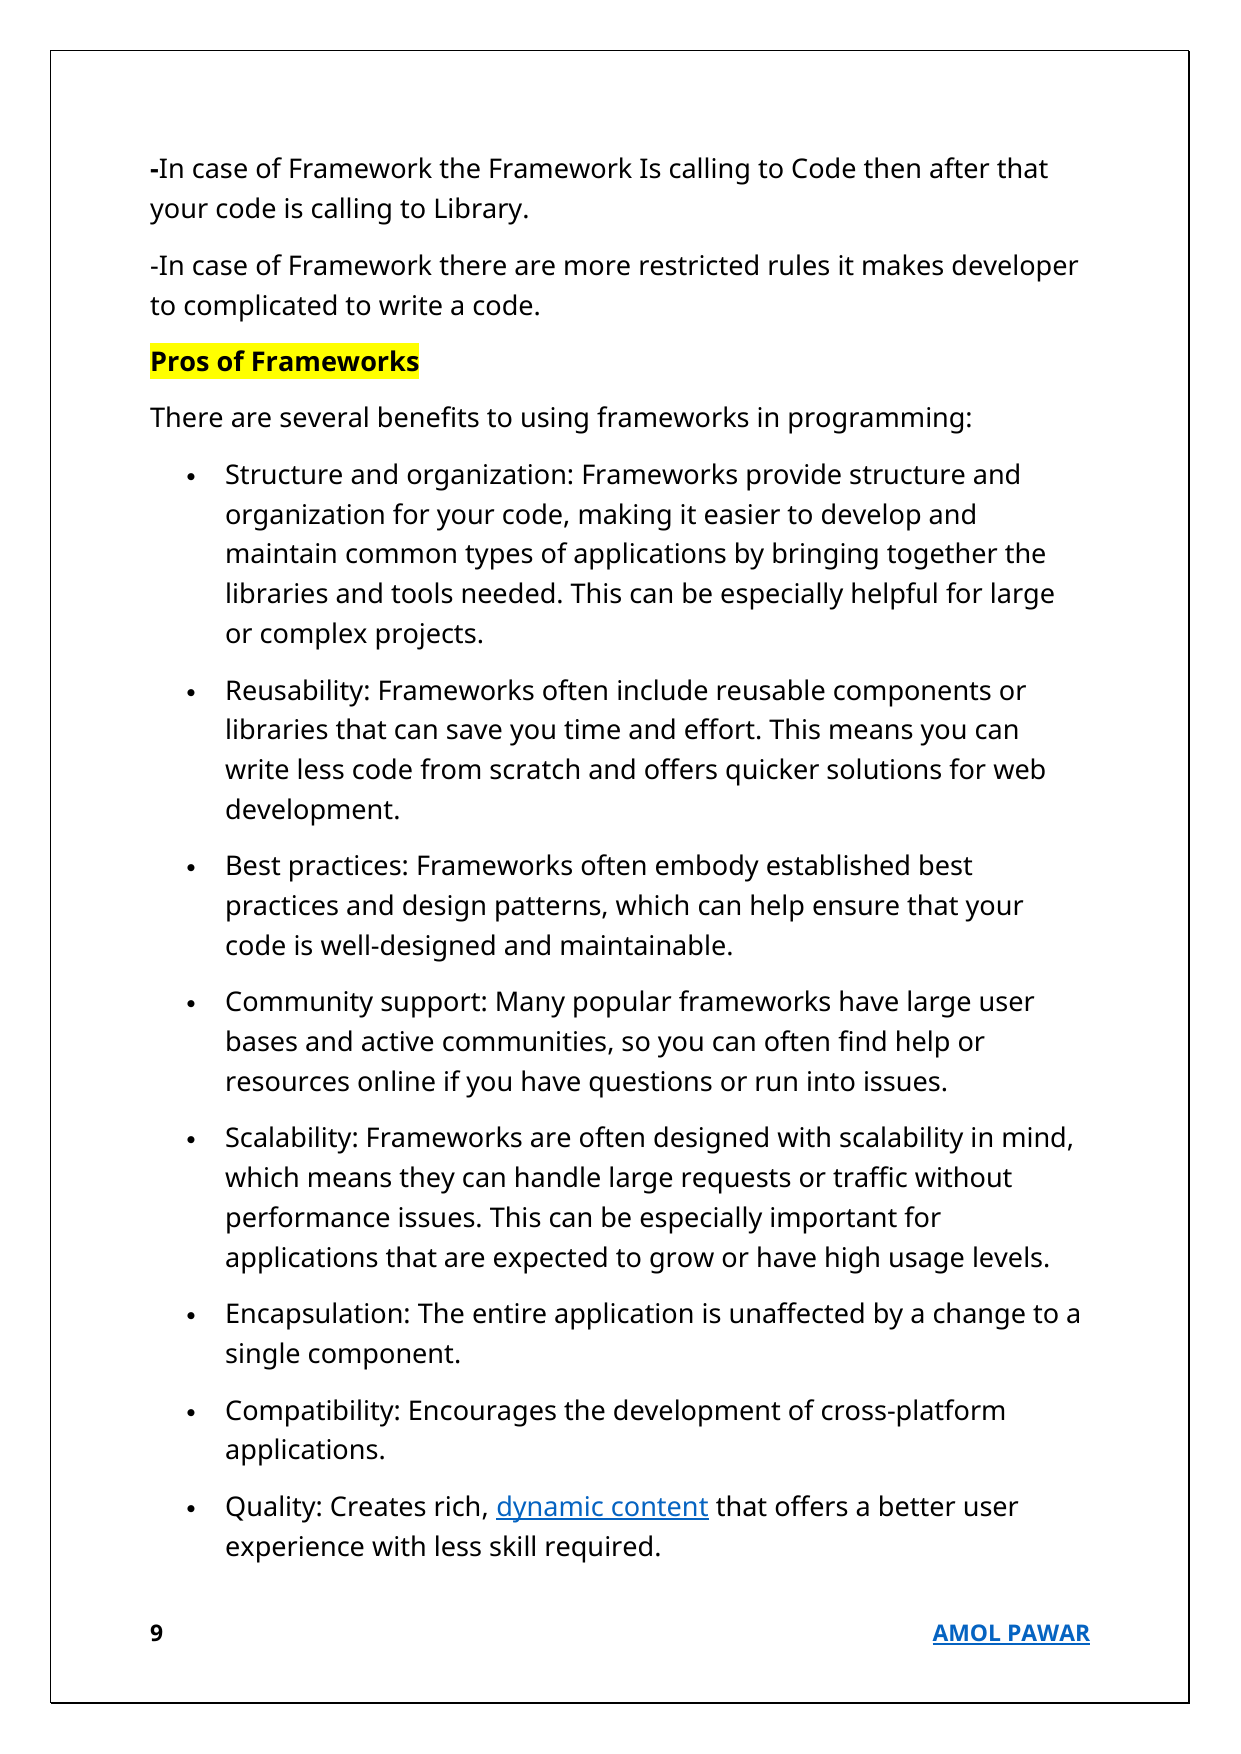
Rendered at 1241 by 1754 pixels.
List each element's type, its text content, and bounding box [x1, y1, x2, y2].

list Reusability: Frameworks often include reusable components or libraries that can save you time and effort. This means you can write less code from scratch and offers quicker solutions for web development. [187, 671, 1089, 827]
text Pros of Frameworks [150, 342, 1089, 379]
list Community support: Many popular frameworks have large user bases and active communities, so you can often find help or resources online if you have questions or run into issues. [187, 983, 1089, 1099]
list Structure and organization: Frameworks provide structure and organization for your code, making it easier to develop and maintain common types of applications by bringing together the libraries and tools needed. This can be especially helpful for large or complex projects. [187, 455, 1089, 651]
text -In case of Framework the Framework Is calling to Code then after that your code is calling to Library. [150, 150, 1089, 227]
list Scalability: Frameworks are often designed with scalability in mind, which means they can handle large requests or traffic without performance issues. This can be especially important for applications that are expected to grow or have high usage levels. [187, 1119, 1089, 1275]
list Encapsulation: The entire application is unaffected by a change to a single component. [187, 1295, 1089, 1371]
text There are several benefits to using frameworks in programming: [150, 399, 1089, 436]
text -In case of Framework there are more restricted rules it makes developer to complicated to write a code. [150, 246, 1089, 323]
list Compatibility: Encourages the development of cross-platform applications. [187, 1391, 1089, 1468]
list Best practices: Frameworks often embody established best practices and design patterns, which can help ensure that your code is well-designed and maintainable. [187, 847, 1089, 963]
list Quality: Creates rich, dynamic content that offers a better user experience with less skill required. [187, 1487, 1089, 1564]
